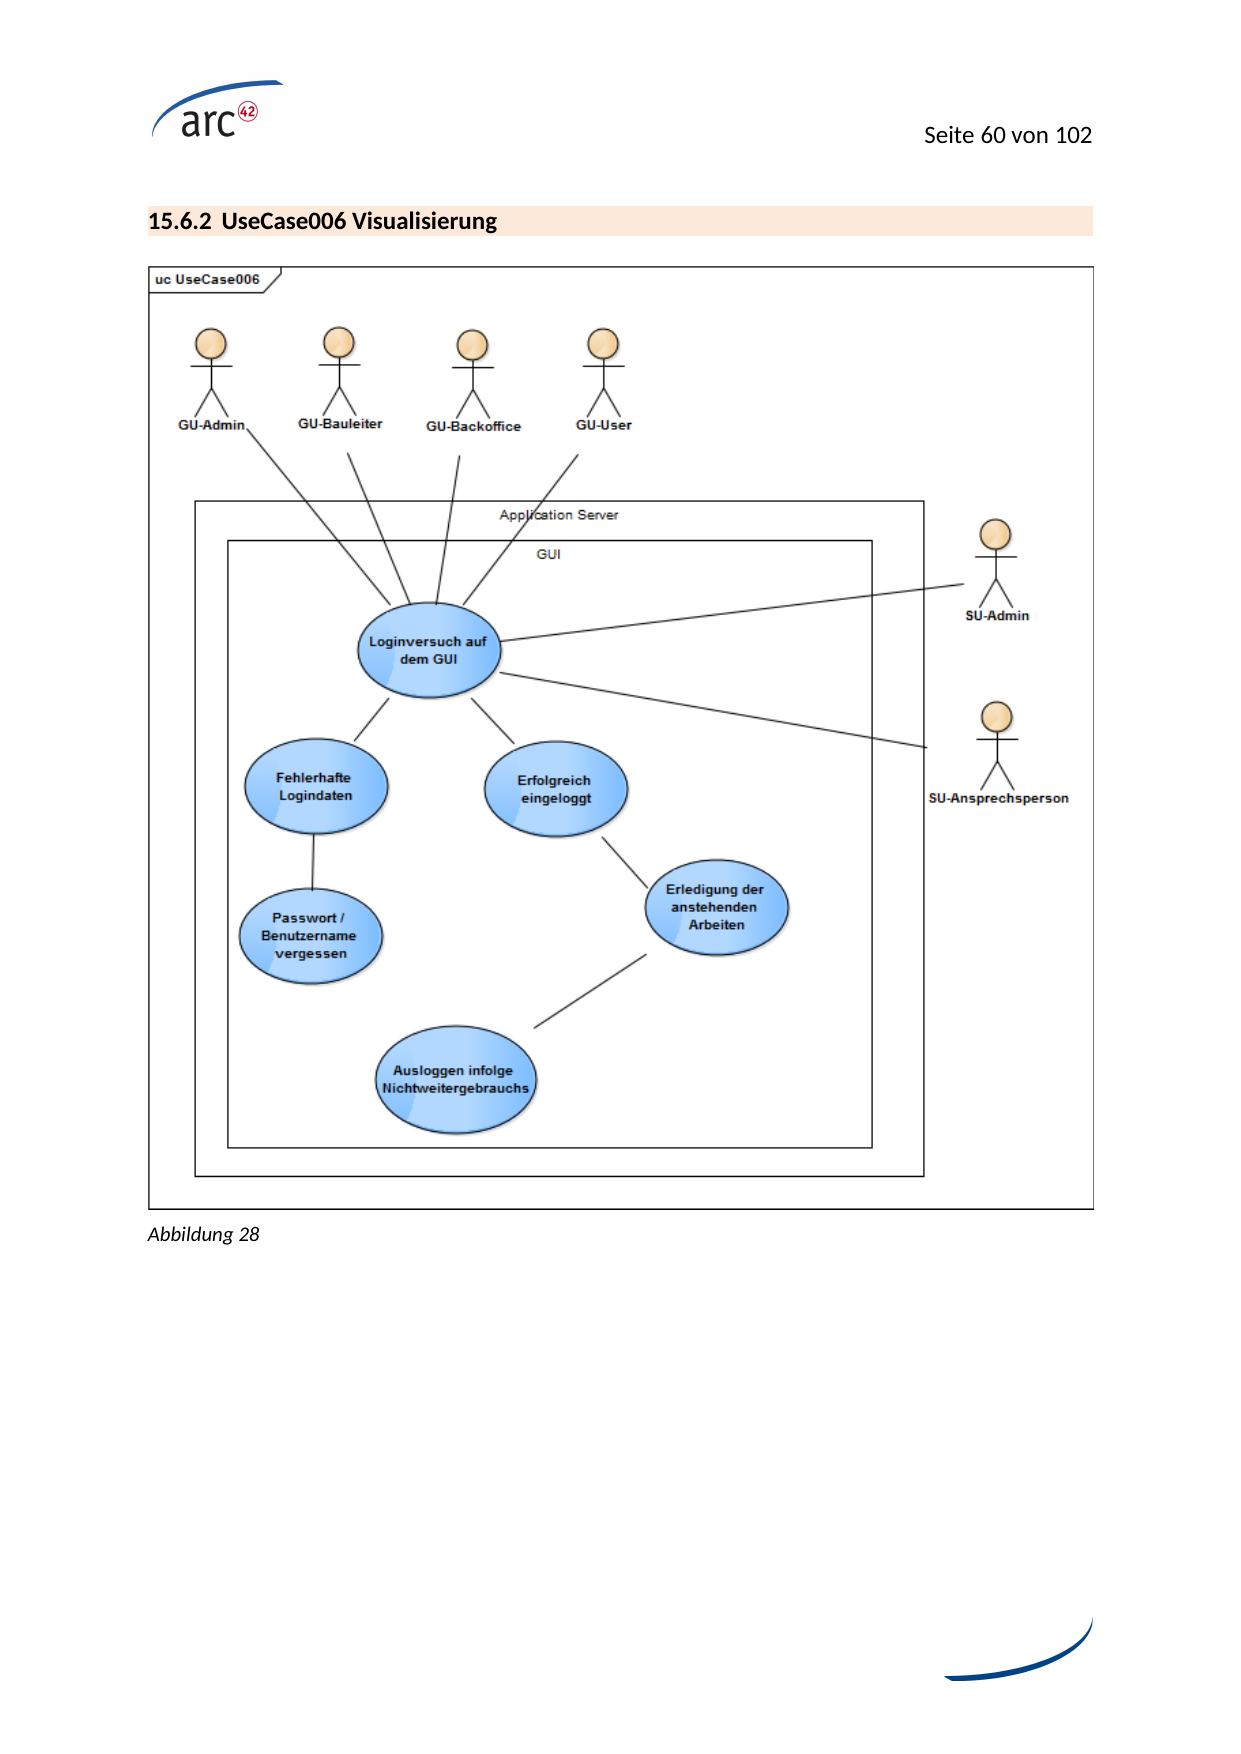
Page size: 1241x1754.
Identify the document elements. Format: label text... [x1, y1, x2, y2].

picture [944, 1615, 1093, 1681]
picture [147, 265, 1094, 1210]
text Abbildung 28 [148, 1222, 1093, 1247]
picture [147, 73, 288, 144]
subtitle UseCase006 Visualisierung [148, 206, 1093, 236]
